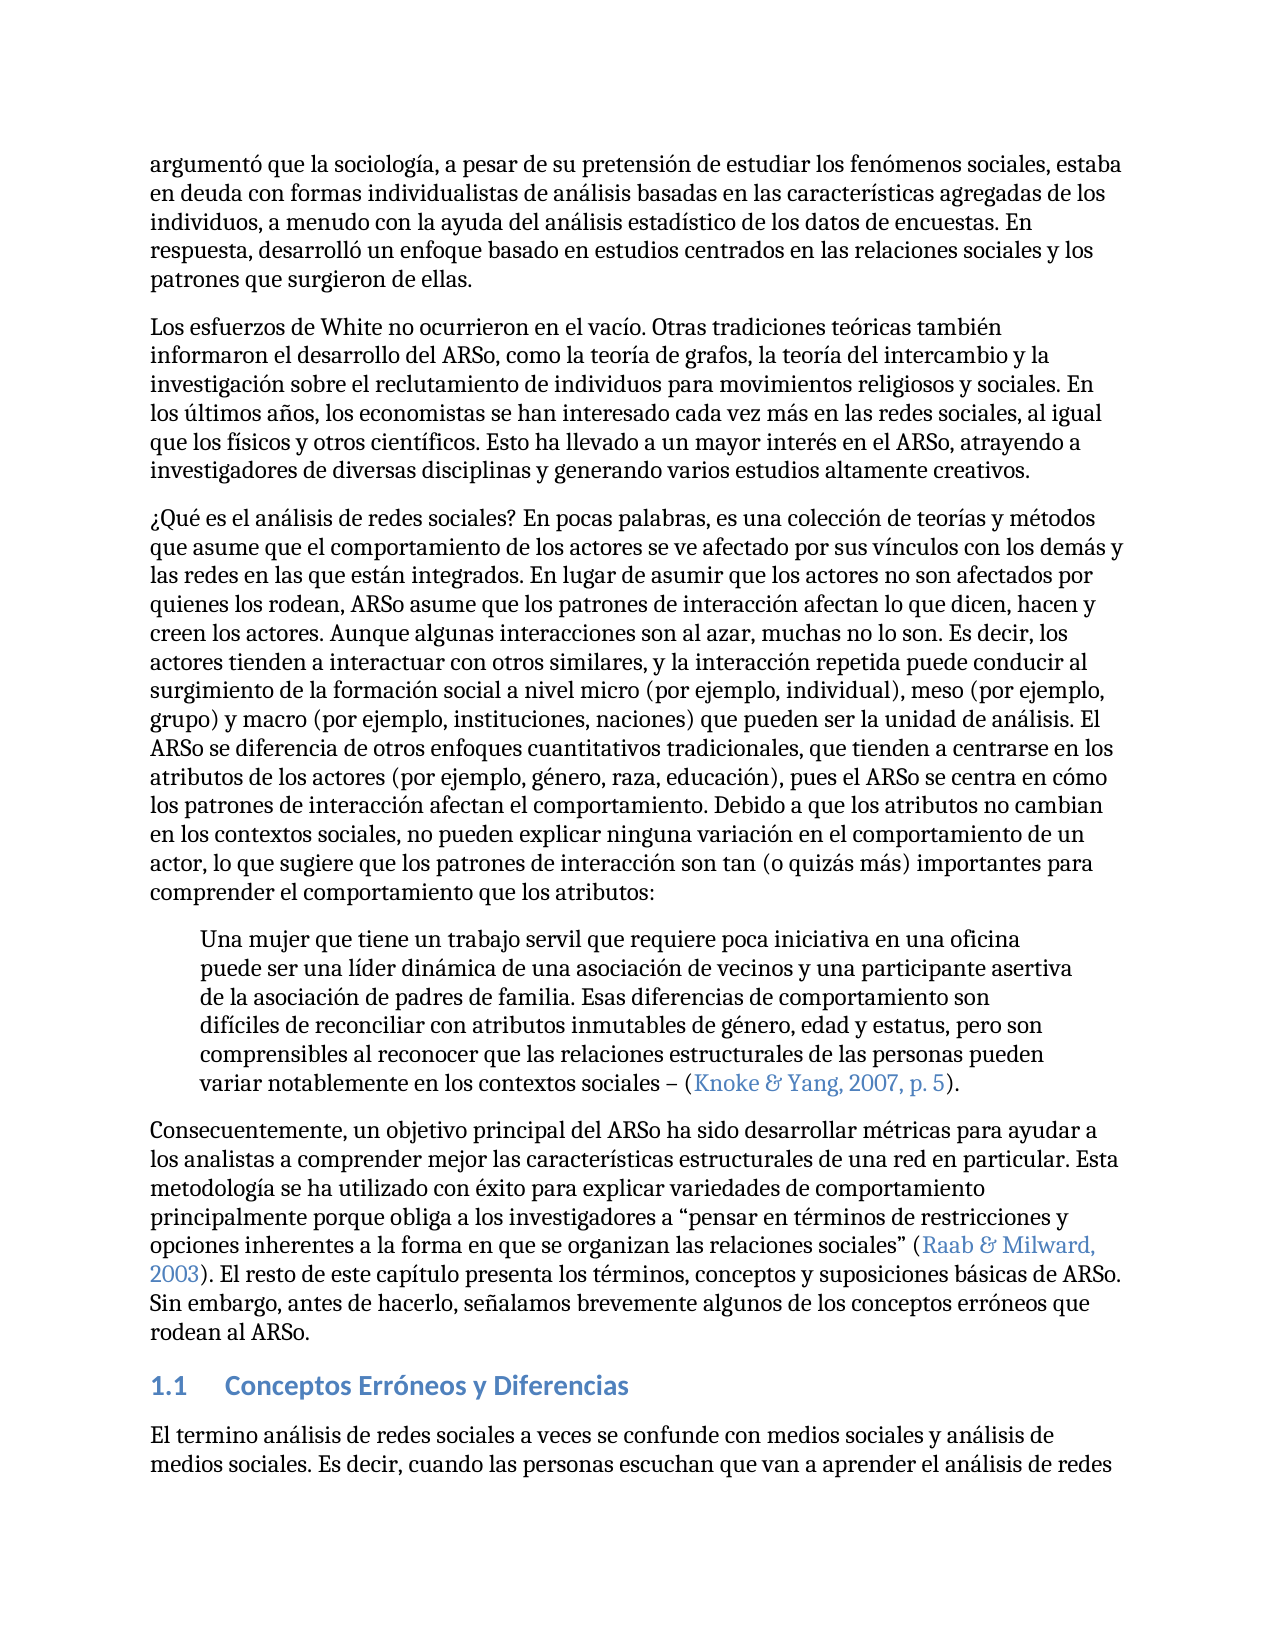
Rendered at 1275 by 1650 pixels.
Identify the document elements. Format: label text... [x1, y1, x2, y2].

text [150, 150, 1125, 294]
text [150, 1421, 1125, 1479]
subtitle 1.1 Conceptos Erróneos y Diferencias [150, 1367, 1125, 1403]
text Consecuentemente, un objetivo principal del ARSo ha sido desarrollar métricas para ayudar a los analistas a comprender mejor las características estructurales de una red en particular. Esta metodología se ha utilizado con éxito para explicar variedades de comportamiento principalmente porque obliga a los investigadores a “pensar en términos de restricciones y opciones inherentes a la forma en que se organizan las relaciones sociales” (Raab & Milward, 2003). El resto de este capítulo presenta los términos, conceptos y suposiciones básicas de ARSo. Sin embargo, antes de hacerlo, señalamos brevemente algunos de los conceptos erróneos que rodean al ARSo. [150, 1116, 1125, 1346]
text ¿Qué es el análisis de redes sociales? En pocas palabras, es una colección de teorías y métodos que asume que el comportamiento de los actores se ve afectado por sus vínculos con los demás y las redes en las que están integrados. En lugar de asumir que los actores no son afectados por quienes los rodean, ARSo asume que los patrones de interacción afectan lo que dicen, hacen y creen los actores. Aunque algunas interacciones son al azar, muchas no lo son. Es decir, los actores tienden a interactuar con otros similares, y la interacción repetida puede conducir al surgimiento de la formación social a nivel micro (por ejemplo, individual), meso (por ejemplo, grupo) y macro (por ejemplo, instituciones, naciones) que pueden ser la unidad de análisis. El ARSo se diferencia de otros enfoques cuantitativos tradicionales, que tienden a centrarse en los atributos de los actores (por ejemplo, género, raza, educación), pues el ARSo se centra en cómo los patrones de interacción afectan el comportamiento. Debido a que los atributos no cambian en los contextos sociales, no pueden explicar ninguna variación en el comportamiento de un actor, lo que sugiere que los patrones de interacción son tan (o quizás más) importantes para comprender el comportamiento que los atributos: [150, 504, 1125, 906]
text Una mujer que tiene un trabajo servil que requiere poca iniciativa en una oficina puede ser una líder dinámica de una asociación de vecinos y una participante asertiva de la asociación de padres de familia. Esas diferencias de comportamiento son difíciles de reconciliar con atributos inmutables de género, edad y estatus, pero son comprensibles al reconocer que las relaciones estructurales de las personas pueden variar notablemente en los contextos sociales – (Knoke & Yang, 2007, p. 5). [200, 925, 1075, 1097]
text Los esfuerzos de White no ocurrieron en el vacío. Otras tradiciones teóricas también informaron el desarrollo del ARSo, como la teoría de grafos, la teoría del intercambio y la investigación sobre el reclutamiento de individuos para movimientos religiosos y sociales. En los últimos años, los economistas se han interesado cada vez más en las redes sociales, al igual que los físicos y otros científicos. Esto ha llevado a un mayor interés en el ARSo, atrayendo a investigadores de diversas disciplinas y generando varios estudios altamente creativos. [150, 312, 1125, 485]
